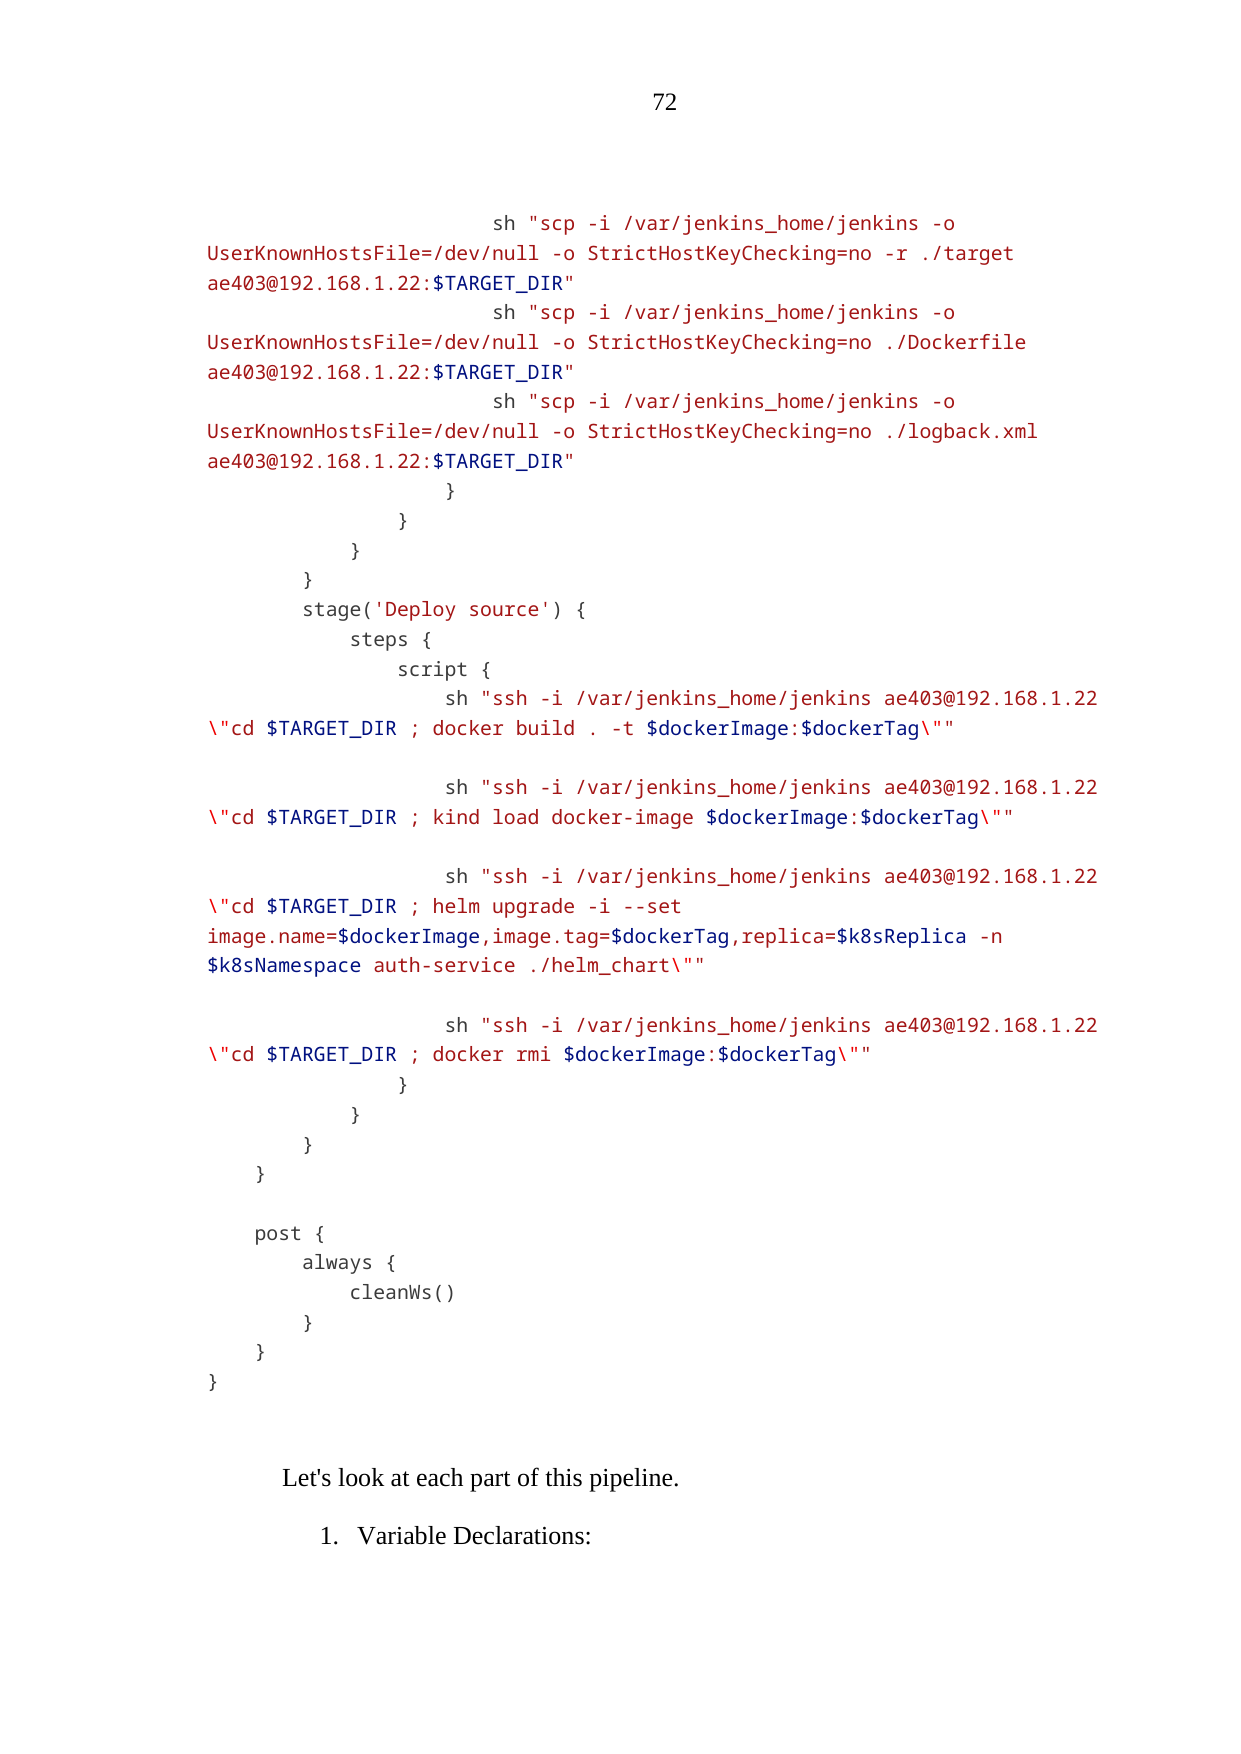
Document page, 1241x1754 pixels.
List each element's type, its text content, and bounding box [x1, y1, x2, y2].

text steps { [207, 622, 1122, 652]
text } [207, 1097, 1122, 1127]
text always { [207, 1246, 1122, 1276]
text sh "ssh -i /var/jenkins_home/jenkins ae403@192.168.1.22 \"cd $TARGET_DIR ; kind load docker-image $dockerImage:$dockerTag\"" [207, 771, 1122, 830]
text } [207, 533, 1122, 563]
text } [207, 474, 1122, 504]
text sh "ssh -i /var/jenkins_home/jenkins ae403@192.168.1.22 \"cd $TARGET_DIR ; helm upgrade -i --set image.name=$dockerImage,image.tag=$dockerTag,replica=$k8sReplica -n $k8sNamespace auth-service ./helm_chart\"" [207, 860, 1122, 979]
text } [207, 504, 1122, 533]
text } [207, 1364, 1122, 1394]
text stage('Deploy source') { [207, 593, 1122, 622]
text Let's look at each part of this pipeline. [207, 1462, 1122, 1492]
text sh "ssh -i /var/jenkins_home/jenkins ae403@192.168.1.22 \"cd $TARGET_DIR ; docker rmi $dockerImage:$dockerTag\"" [207, 1008, 1122, 1068]
text script { [207, 652, 1122, 682]
text cleanWs() [207, 1276, 1122, 1305]
text } [207, 1127, 1122, 1157]
text sh "scp -i /var/jenkins_home/jenkins -o UserKnownHostsFile=/dev/null -o StrictHostKeyChecking=no -r ./target ae403@192.168.1.22:$TARGET_DIR" [207, 207, 1122, 296]
text sh "scp -i /var/jenkins_home/jenkins -o UserKnownHostsFile=/dev/null -o StrictHostKeyChecking=no ./logback.xml ae403@192.168.1.22:$TARGET_DIR" [207, 385, 1122, 474]
text post { [207, 1216, 1122, 1246]
list Variable Declarations: [319, 1520, 1122, 1550]
text } [207, 1157, 1122, 1186]
text } [207, 1335, 1122, 1364]
text sh "scp -i /var/jenkins_home/jenkins -o UserKnownHostsFile=/dev/null -o StrictHostKeyChecking=no ./Dockerfile ae403@192.168.1.22:$TARGET_DIR" [207, 296, 1122, 385]
text } [207, 563, 1122, 593]
text } [207, 1305, 1122, 1335]
text sh "ssh -i /var/jenkins_home/jenkins ae403@192.168.1.22 \"cd $TARGET_DIR ; docker build . -t $dockerImage:$dockerTag\"" [207, 682, 1122, 741]
text } [207, 1068, 1122, 1097]
